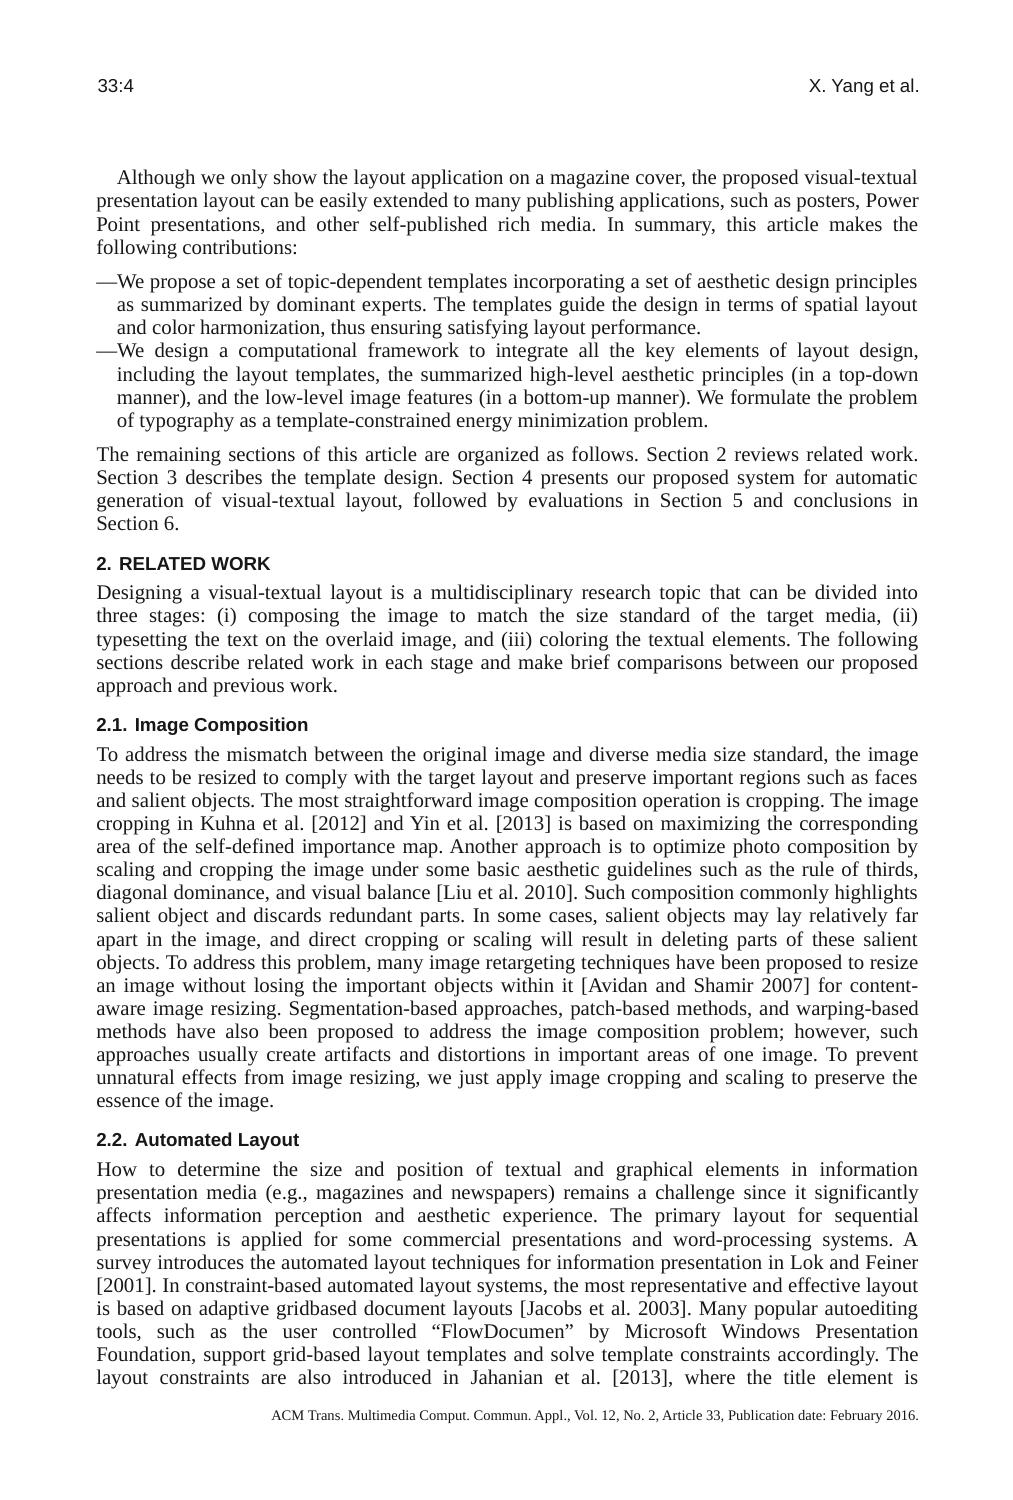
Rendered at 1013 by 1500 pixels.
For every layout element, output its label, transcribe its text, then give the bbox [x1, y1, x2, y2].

text Designing a visual-textual layout is a multidisciplinary research topic that can be divided into three stages: (i) composing the image to match the size standard of the target media, (ii) typesetting the text on the overlaid image, and (iii) coloring the textual elements. The following sections describe related work in each stage and make brief comparisons between our proposed approach and previous work. [96, 581, 919, 697]
subtitle RELATED WORK [96, 552, 919, 574]
text Although we only show the layout application on a magazine cover, the proposed visual-textual presentation layout can be easily extended to many publishing applications, such as posters, Power Point presentations, and other self-published rich media. In summary, this article makes the following contributions: [96, 166, 919, 259]
text —We propose a set of topic-dependent templates incorporating a set of aesthetic design principles as summarized by dominant experts. The templates guide the design in terms of spatial layout and color harmonization, thus ensuring satisfying layout performance. [96, 270, 919, 339]
text The remaining sections of this article are organized as follows. Section 2 reviews related work. Section 3 describes the template design. Section 4 presents our proposed system for automatic generation of visual-textual layout, followed by evaluations in Section 5 and conclusions in Section 6. [96, 443, 919, 535]
text —We design a computational framework to integrate all the key elements of layout design, including the layout templates, the summarized high-level aesthetic principles (in a top-down manner), and the low-level image features (in a bottom-up manner). We formulate the problem of typography as a template-constrained energy minimization problem. [96, 339, 919, 432]
text To address the mismatch between the original image and diverse media size standard, the image needs to be resized to comply with the target layout and preserve important regions such as faces and salient objects. The most straightforward image composition operation is cropping. The image cropping in Kuhna et al. [2012] and Yin et al. [2013] is based on maximizing the corresponding area of the self-defined importance map. Another approach is to optimize photo composition by scaling and cropping the image under some basic aesthetic guidelines such as the rule of thirds, diagonal dominance, and visual balance [Liu et al. 2010]. Such composition commonly highlights salient object and discards redundant parts. In some cases, salient objects may lay relatively far apart in the image, and direct cropping or scaling will result in deleting parts of these salient objects. To address this problem, many image retargeting techniques have been proposed to resize an image without losing the important objects within it [Avidan and Shamir 2007] for content-aware image resizing. Segmentation-based approaches, patch-based methods, and warping-based methods have also been proposed to address the image composition problem; however, such approaches usually create artifacts and distortions in important areas of one image. To prevent unnatural effects from image resizing, we just apply image cropping and scaling to preserve the essence of the image. [96, 743, 919, 1112]
subtitle Image Composition [96, 714, 919, 735]
subtitle Automated Layout [96, 1129, 919, 1151]
